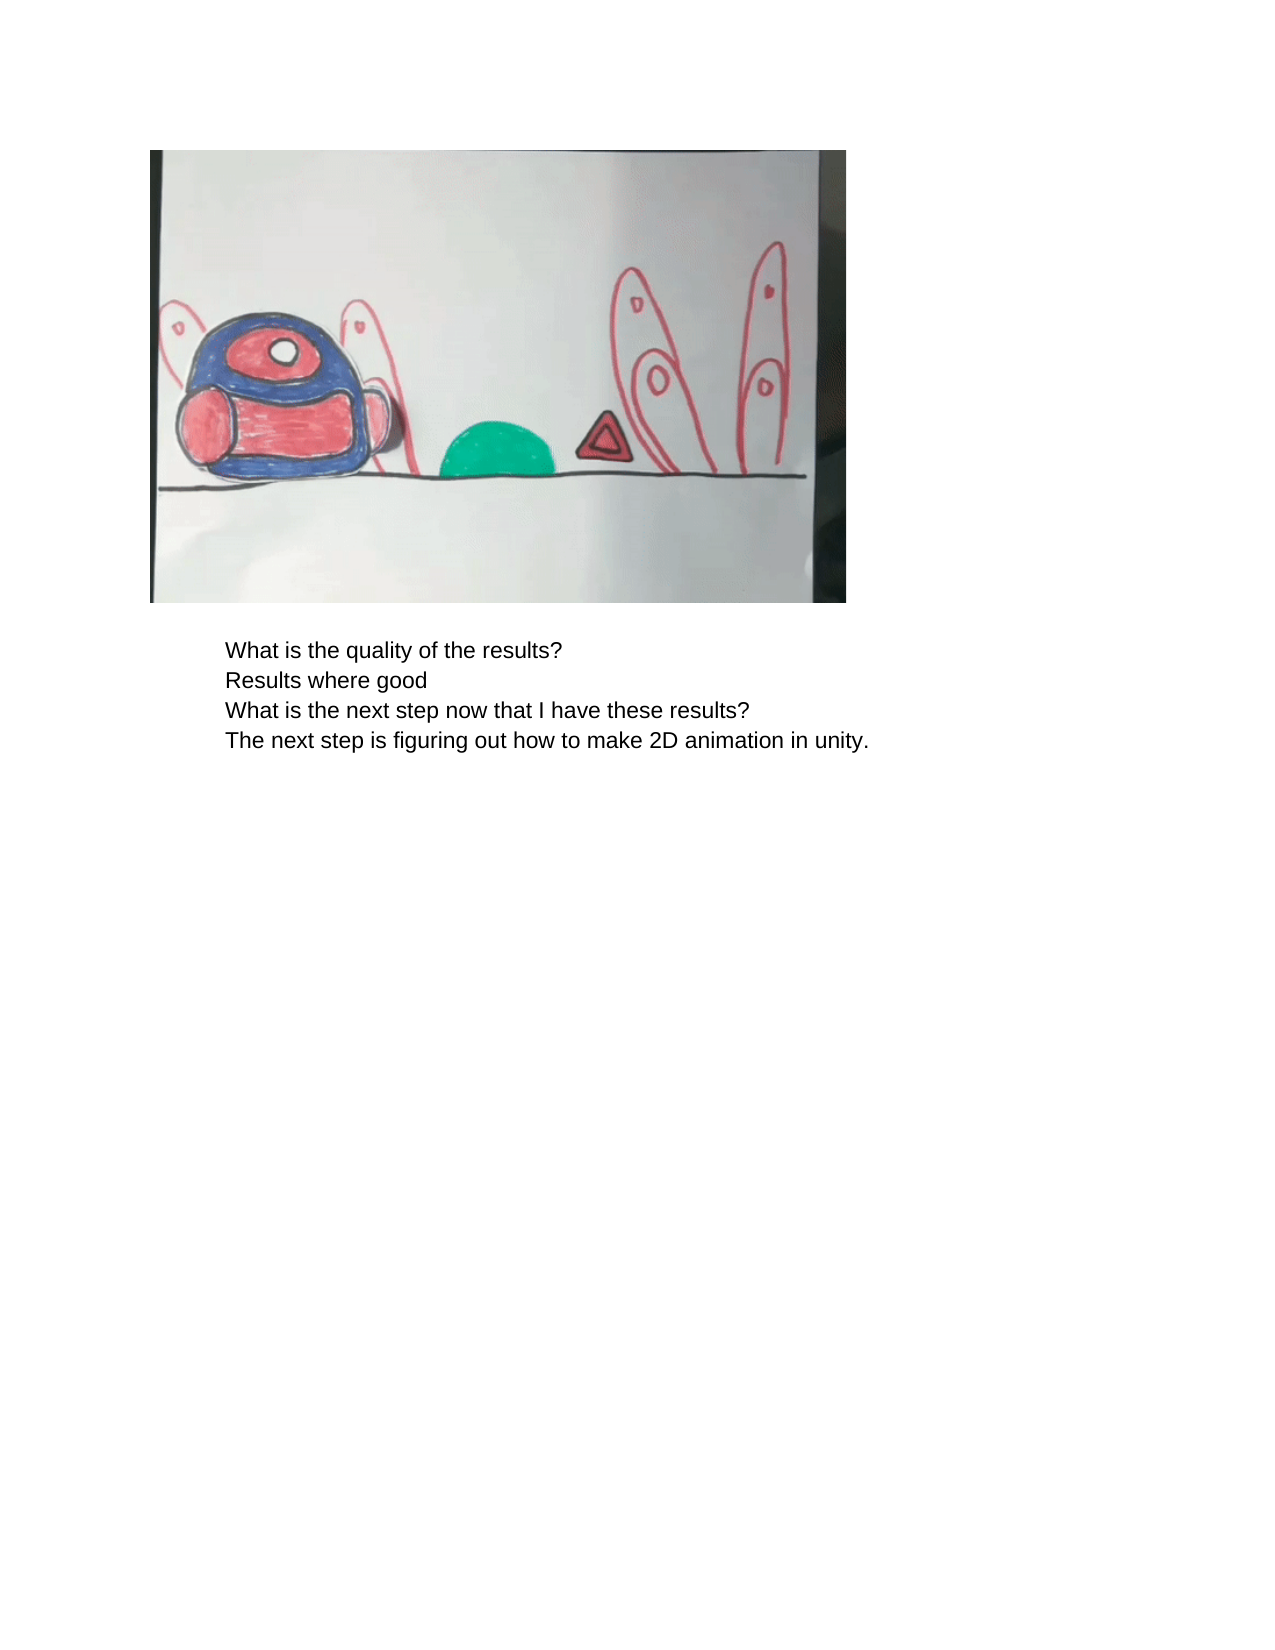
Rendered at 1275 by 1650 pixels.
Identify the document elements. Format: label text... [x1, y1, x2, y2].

text Results where good [225, 667, 1125, 693]
text What is the quality of the results? [225, 637, 1125, 663]
picture [150, 150, 847, 603]
text What is the next step now that I have these results? [225, 697, 1125, 723]
text The next step is figuring out how to make 2D animation in unity. [225, 727, 1125, 753]
